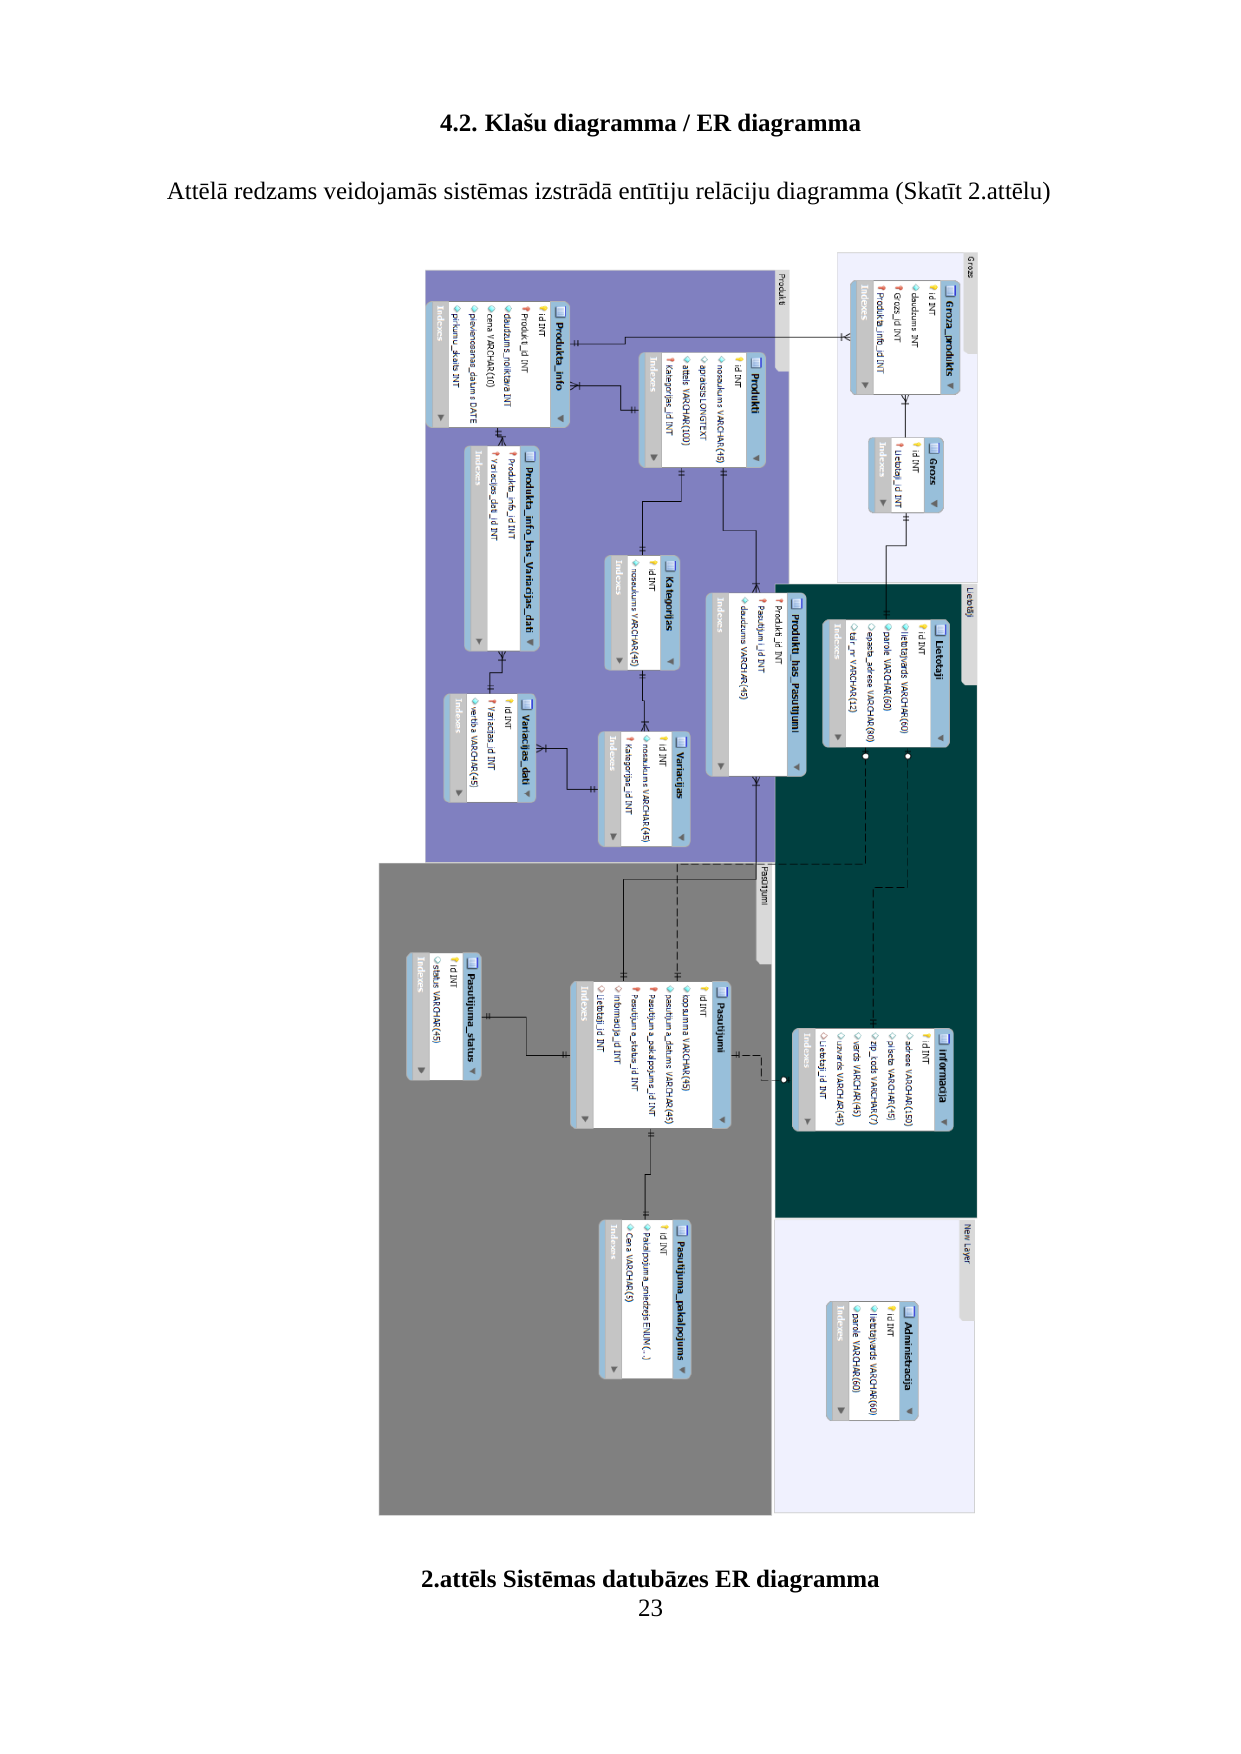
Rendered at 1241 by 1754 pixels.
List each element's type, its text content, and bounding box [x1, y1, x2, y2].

picture [372, 246, 985, 1522]
subtitle Klašu diagramma / ER diagramma [167, 108, 1134, 137]
text 2.attēls Sistēmas datubāzes ER diagramma [167, 1564, 1134, 1593]
text Attēlā redzams veidojamās sistēmas izstrādā entītiju relāciju diagramma (Skatīt 2.attēlu) [167, 176, 1134, 205]
